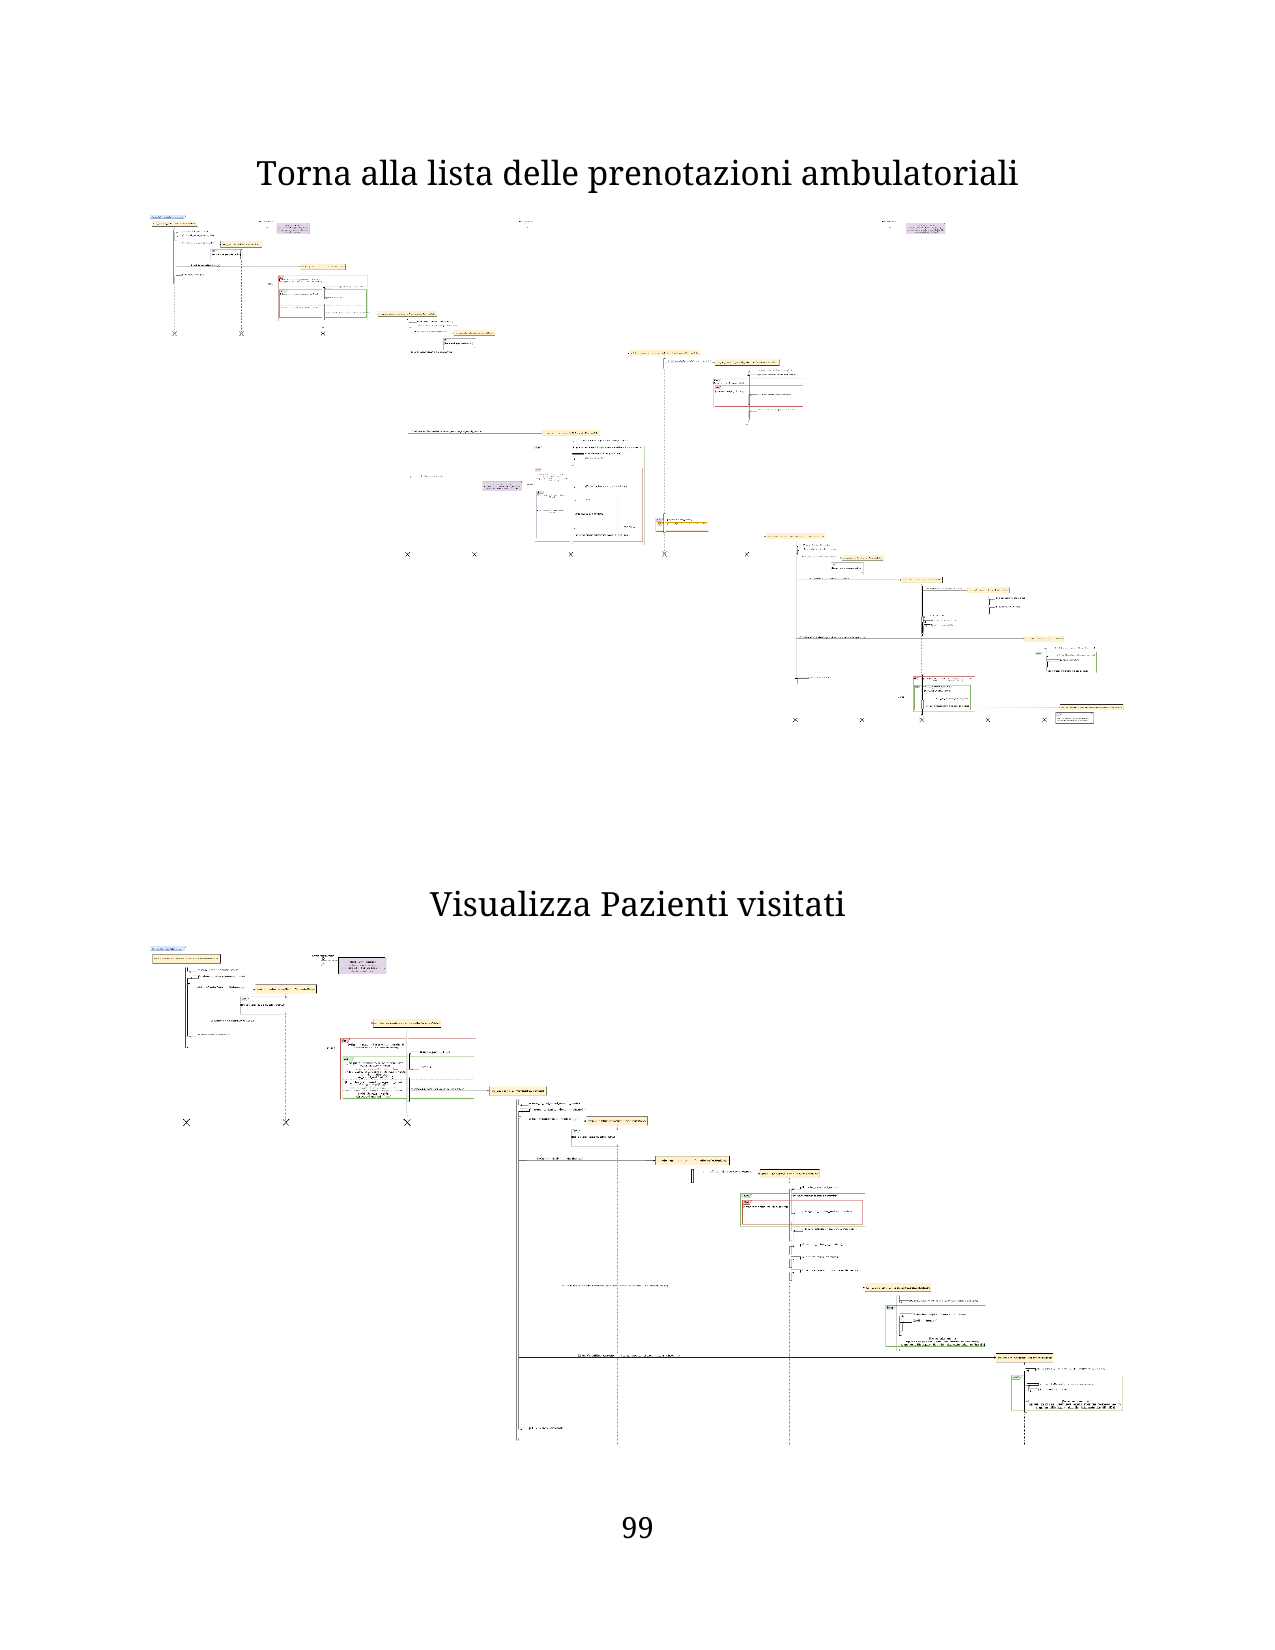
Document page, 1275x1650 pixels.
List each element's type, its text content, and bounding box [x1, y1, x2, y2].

text Torna alla lista delle prenotazioni ambulatoriali [150, 150, 1125, 195]
picture [150, 215, 1125, 731]
picture [150, 946, 1125, 1447]
text Visualizza Pazienti visitati [150, 881, 1125, 926]
